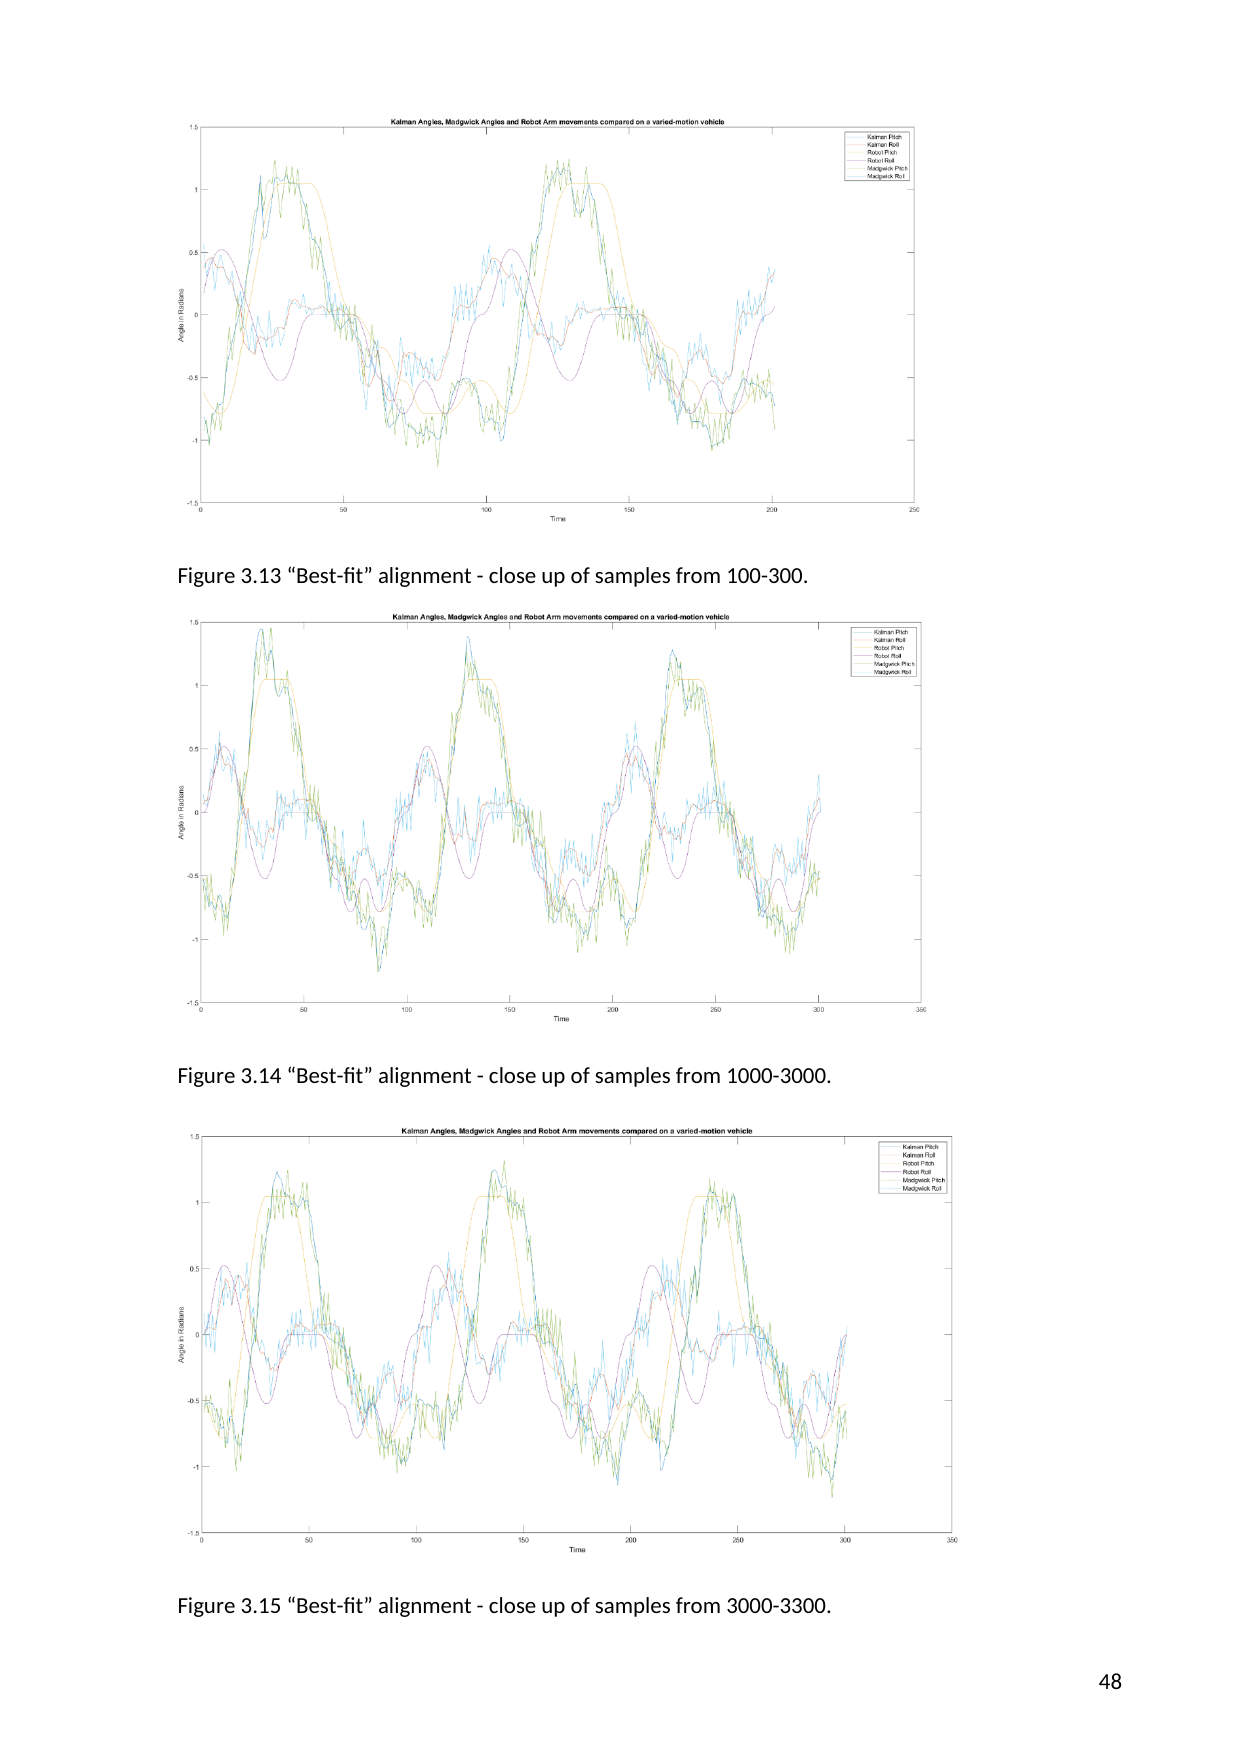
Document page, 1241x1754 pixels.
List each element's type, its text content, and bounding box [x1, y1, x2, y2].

picture [177, 1127, 958, 1553]
picture [177, 614, 927, 1022]
picture [177, 118, 920, 522]
